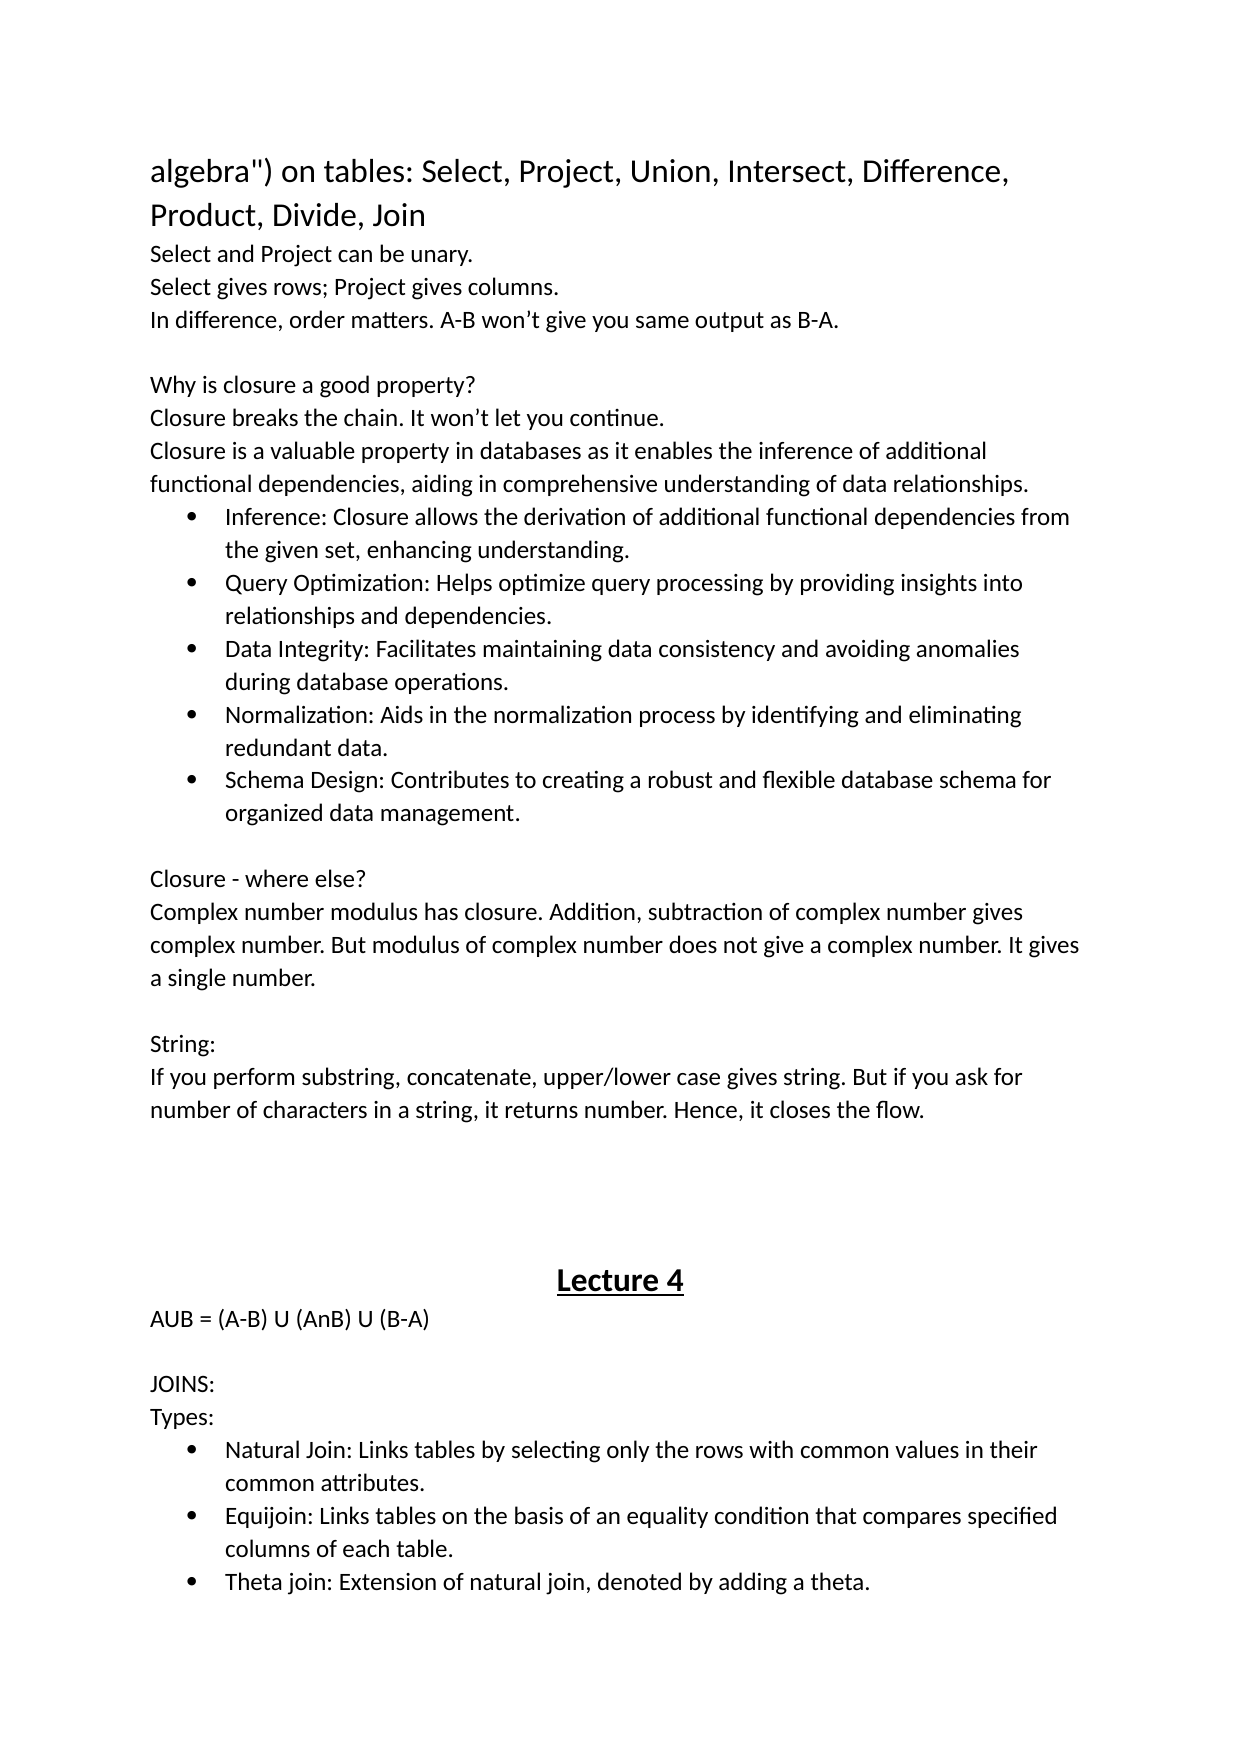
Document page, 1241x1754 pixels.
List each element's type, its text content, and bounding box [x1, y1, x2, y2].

text Select gives rows; Project gives columns. [150, 271, 1090, 301]
list Inference: Closure allows the derivation of additional functional dependencies from the given set, enhancing understanding. [187, 501, 1090, 565]
text Lecture 4 [150, 1259, 1090, 1299]
text Closure - where else? [150, 863, 1090, 894]
text Why is closure a good property? [150, 369, 1090, 400]
text Complex number modulus has closure. Addition, subtraction of complex number gives complex number. But modulus of complex number does not give a complex number. It gives a single number. [150, 896, 1090, 993]
text Select and Project can be unary. [150, 238, 1090, 268]
text In difference, order matters. A-B won’t give you same output as B-A. [150, 304, 1090, 334]
list Schema Design: Contributes to creating a robust and flexible database schema for organized data management. [187, 764, 1090, 828]
text Closure breaks the chain. It won’t let you continue. [150, 402, 1090, 433]
text Closure is a valuable property in databases as it enables the inference of additional functional dependencies, aiding in comprehensive understanding of data relationships. [150, 435, 1090, 499]
list Theta join: Extension of natural join, denoted by adding a theta. [187, 1566, 1090, 1597]
list Data Integrity: Facilitates maintaining data consistency and avoiding anomalies during database operations. [187, 633, 1090, 696]
text AUB = (A-B) U (AnB) U (B-A) [150, 1303, 1090, 1333]
list Normalization: Aids in the normalization process by identifying and eliminating redundant data. [187, 699, 1090, 762]
list Equijoin: Links tables on the basis of an equality condition that compares specified columns of each table. [187, 1500, 1090, 1564]
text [150, 150, 1090, 235]
text String: [150, 1028, 1090, 1058]
text If you perform substring, concatenate, upper/lower case gives string. But if you ask for number of characters in a string, it returns number. Hence, it closes the flow. [150, 1061, 1090, 1124]
list Natural Join: Links tables by selecting only the rows with common values in their common attributes. [187, 1434, 1090, 1498]
list Query Optimization: Helps optimize query processing by providing insights into relationships and dependencies. [187, 567, 1090, 631]
text Types: [150, 1401, 1090, 1432]
text JOINS: [150, 1368, 1090, 1399]
